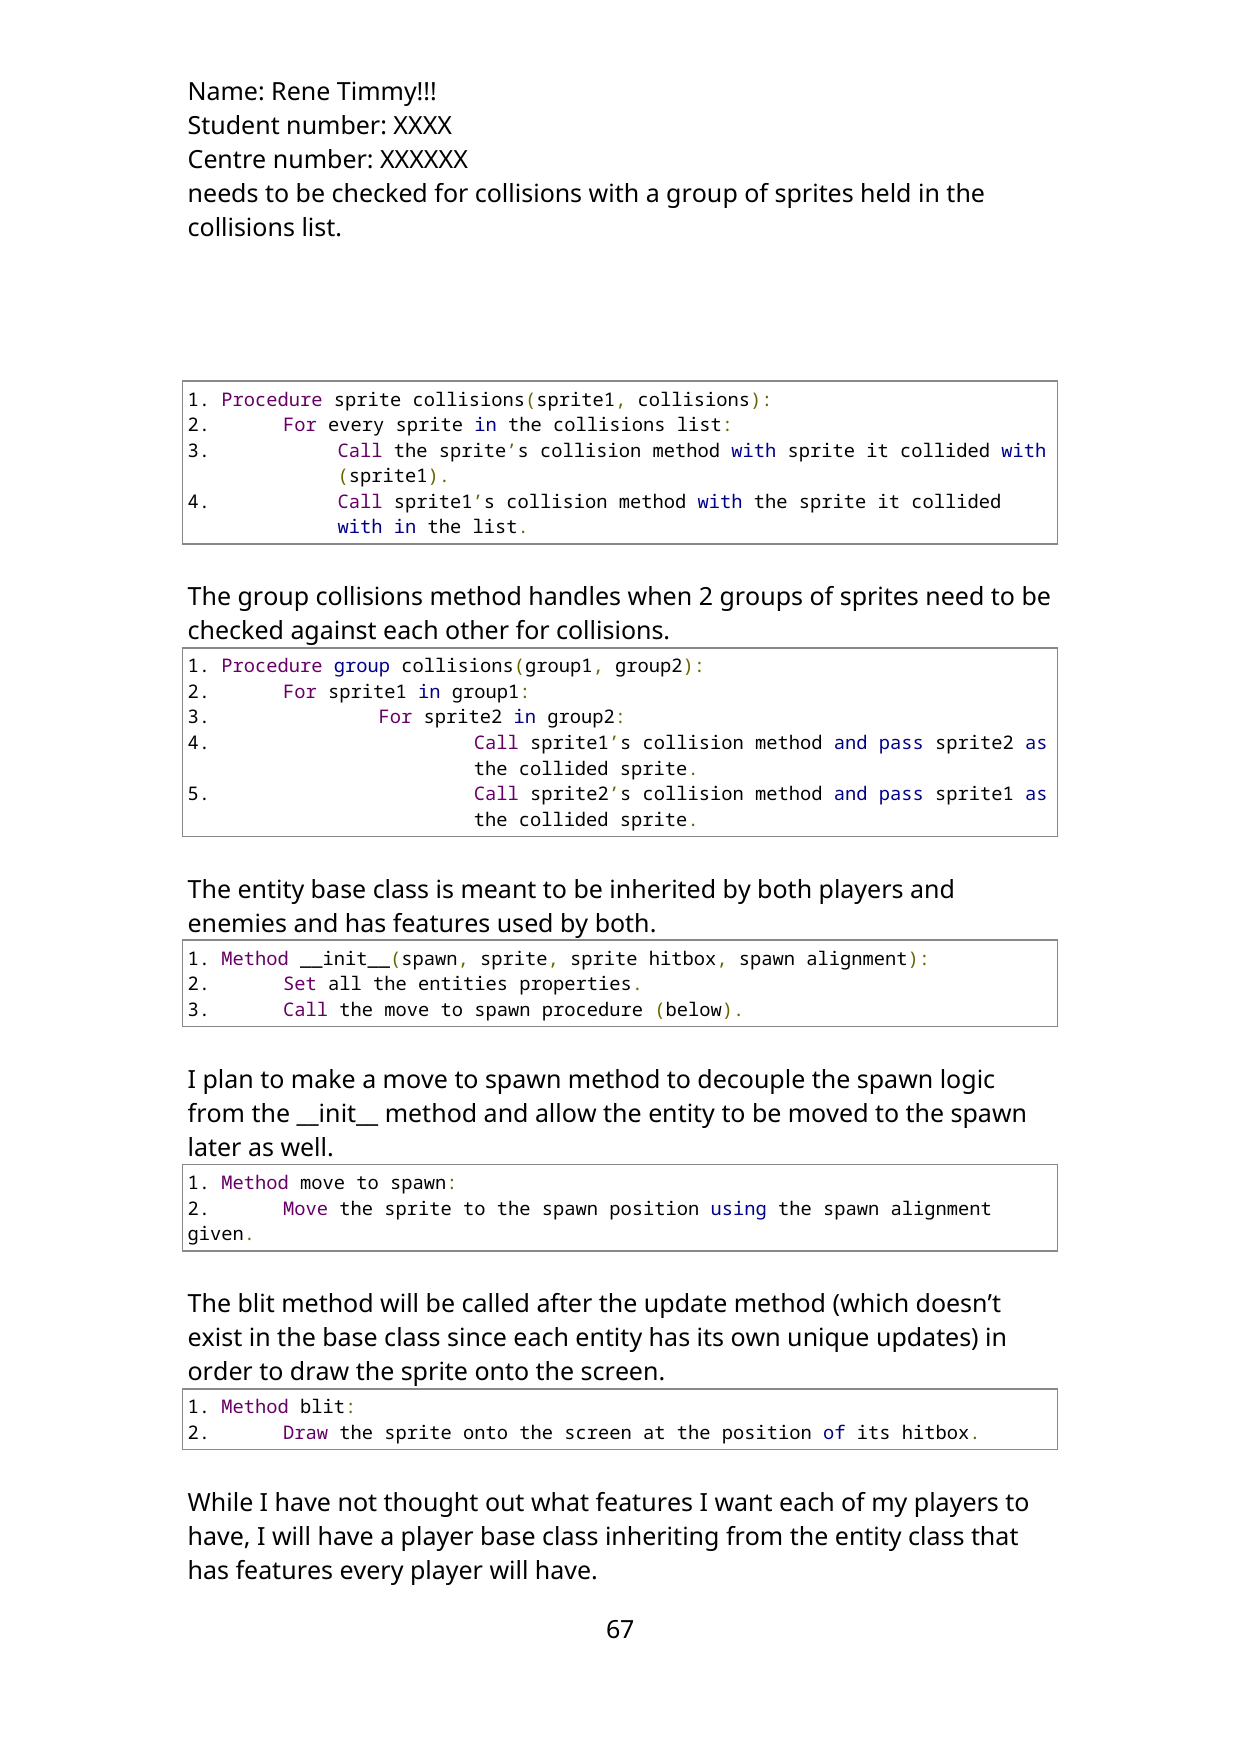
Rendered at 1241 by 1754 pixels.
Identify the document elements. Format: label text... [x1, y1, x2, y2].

text 2. Set all the entities properties. [187, 971, 1053, 990]
text 1. Method blit: [183, 1390, 1057, 1413]
text 2. Draw the sprite onto the screen at the position of its hitbox. [183, 1413, 1057, 1449]
text The blit method will be called after the update method (which doesn’t exist in the base class since each entity has its own unique updates) in order to draw the sprite onto the screen. [187, 1286, 1053, 1388]
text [187, 176, 1053, 244]
text 1. Procedure group collisions(group1, group2): [183, 649, 1057, 678]
text 1. Method __init__(spawn, sprite, sprite hitbox, spawn alignment): [183, 941, 1057, 971]
text 1. Method move to spawn: [183, 1165, 1057, 1189]
text 2. For every sprite in the collisions list: [187, 412, 1053, 437]
text 4. Call sprite1’s collision method and pass sprite2 as the collided sprite. [187, 729, 1053, 775]
text While I have not thought out what features I want each of my players to have, I will have a player base class inheriting from the entity class that has features every player will have. [187, 1484, 1053, 1587]
text 2. Move the sprite to the spawn position using the spawn alignment given. [183, 1189, 1057, 1250]
text The group collisions method handles when 2 groups of sprites need to be checked against each other for collisions. [187, 579, 1053, 647]
text 2. For sprite1 in group1: [187, 678, 1053, 704]
text 3. For sprite2 in group2: [187, 704, 1053, 729]
text 3. Call the move to spawn procedure (below). [183, 990, 1057, 1026]
text 4. Call sprite1’s collision method with the sprite it collided with in the list. [183, 482, 1057, 543]
text 1. Procedure sprite collisions(sprite1, collisions): [183, 382, 1057, 412]
text The entity base class is meant to be inherited by both players and enemies and has features used by both. [187, 871, 1053, 939]
text I plan to make a move to spawn method to decouple the spawn logic from the __init__ method and allow the entity to be moved to the spawn later as well. [187, 1061, 1053, 1164]
text 5. Call sprite2’s collision method and pass sprite1 as the collided sprite. [183, 775, 1057, 836]
text 3. Call the sprite’s collision method with sprite it collided with (sprite1). [187, 437, 1053, 482]
